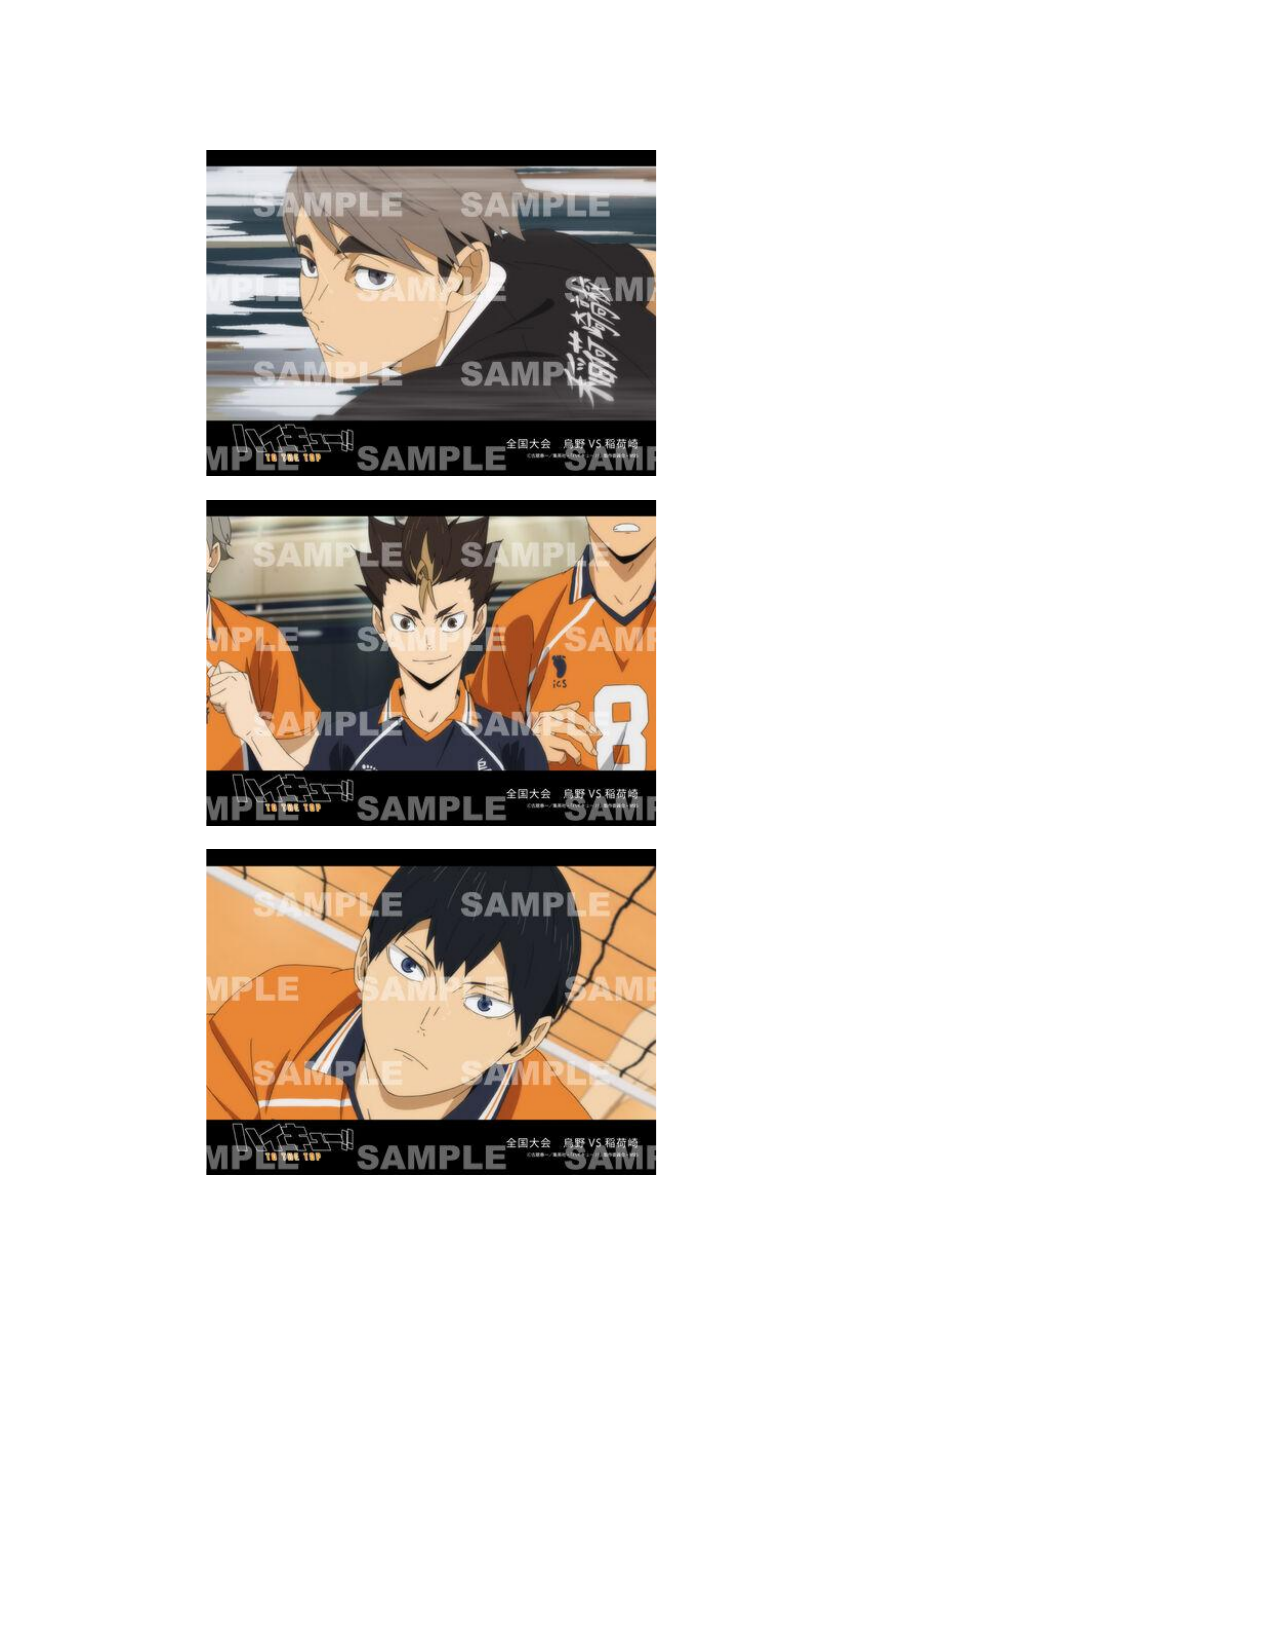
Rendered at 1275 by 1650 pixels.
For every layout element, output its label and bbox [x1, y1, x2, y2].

picture [206, 849, 657, 1175]
picture [206, 500, 657, 826]
picture [206, 150, 657, 476]
